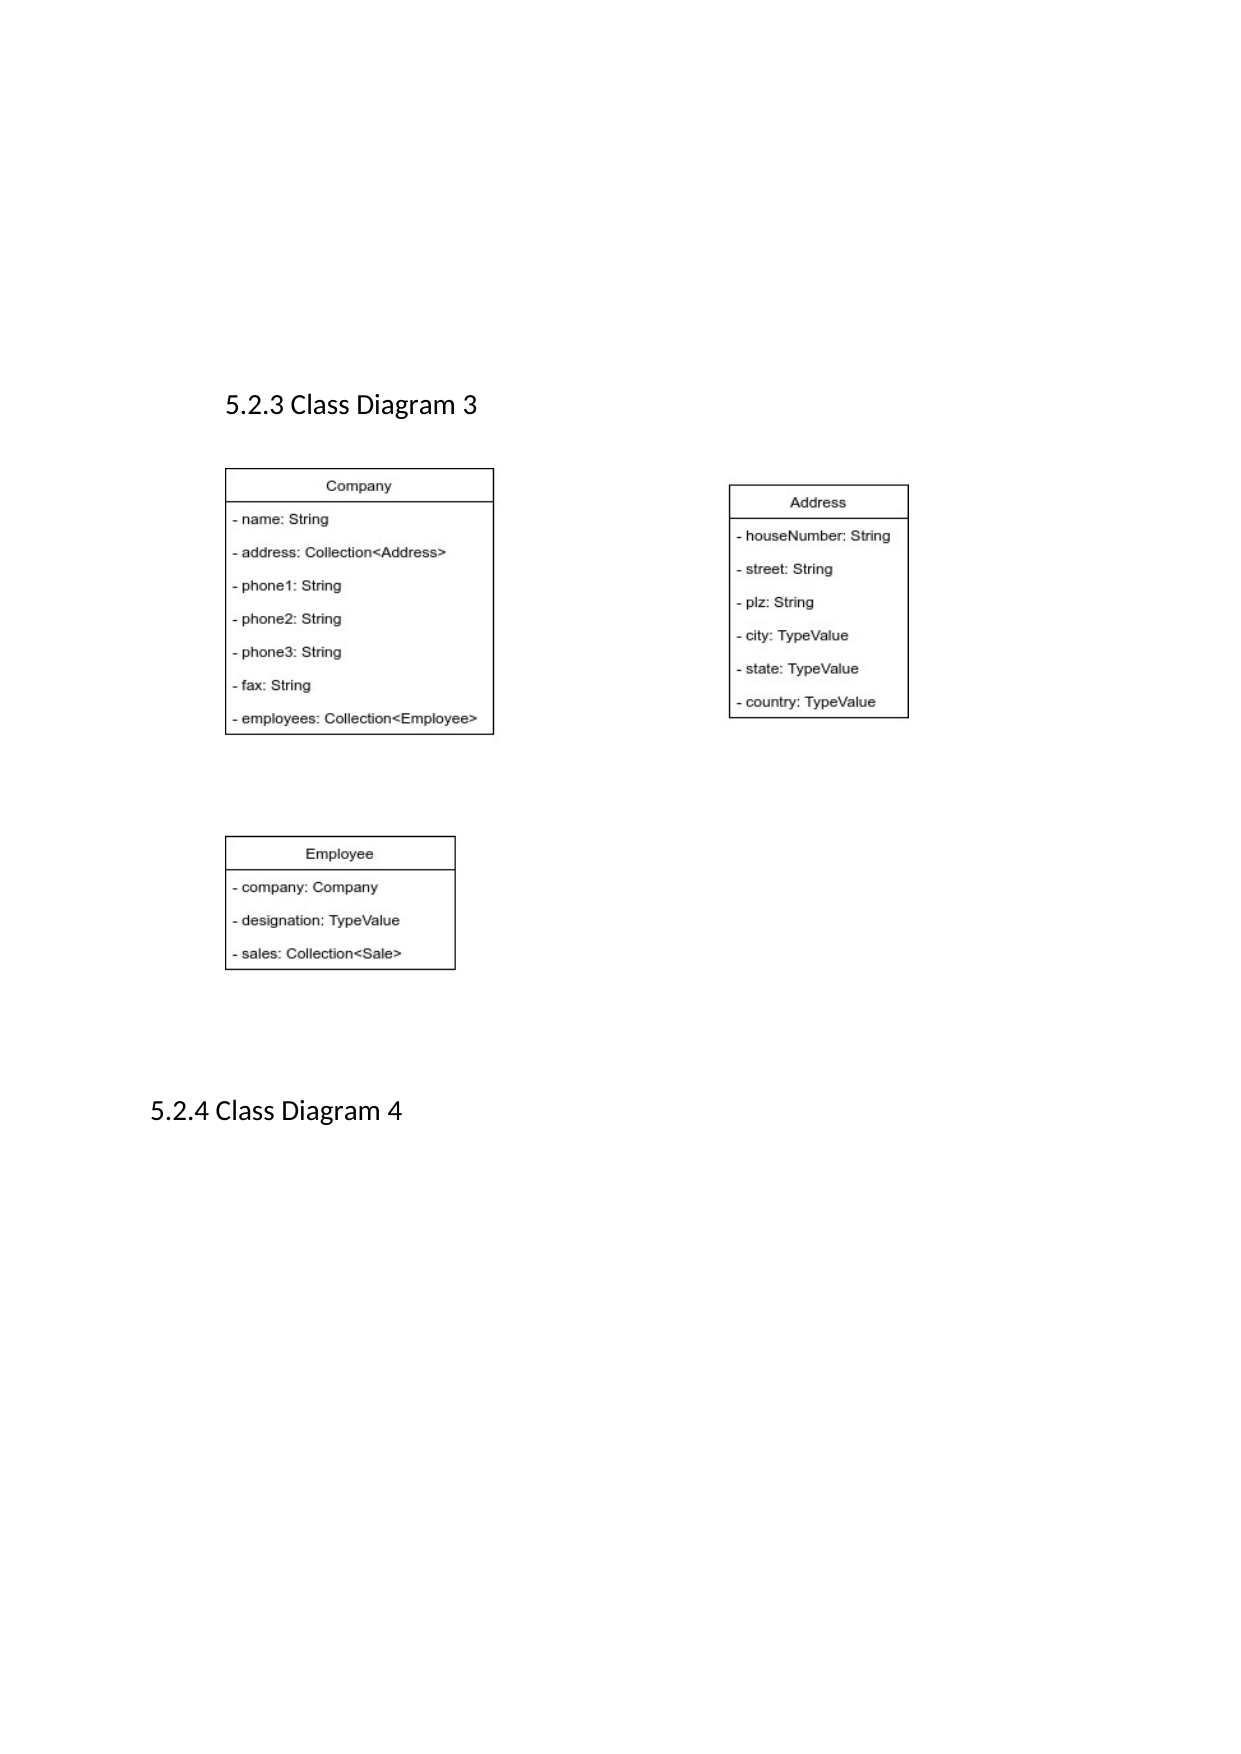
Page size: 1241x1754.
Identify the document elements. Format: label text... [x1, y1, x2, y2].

text 5.2.4 Class Diagram 4 [150, 1092, 1090, 1128]
picture [225, 468, 909, 974]
text 5.2.3 Class Diagram 3 [150, 386, 1090, 422]
